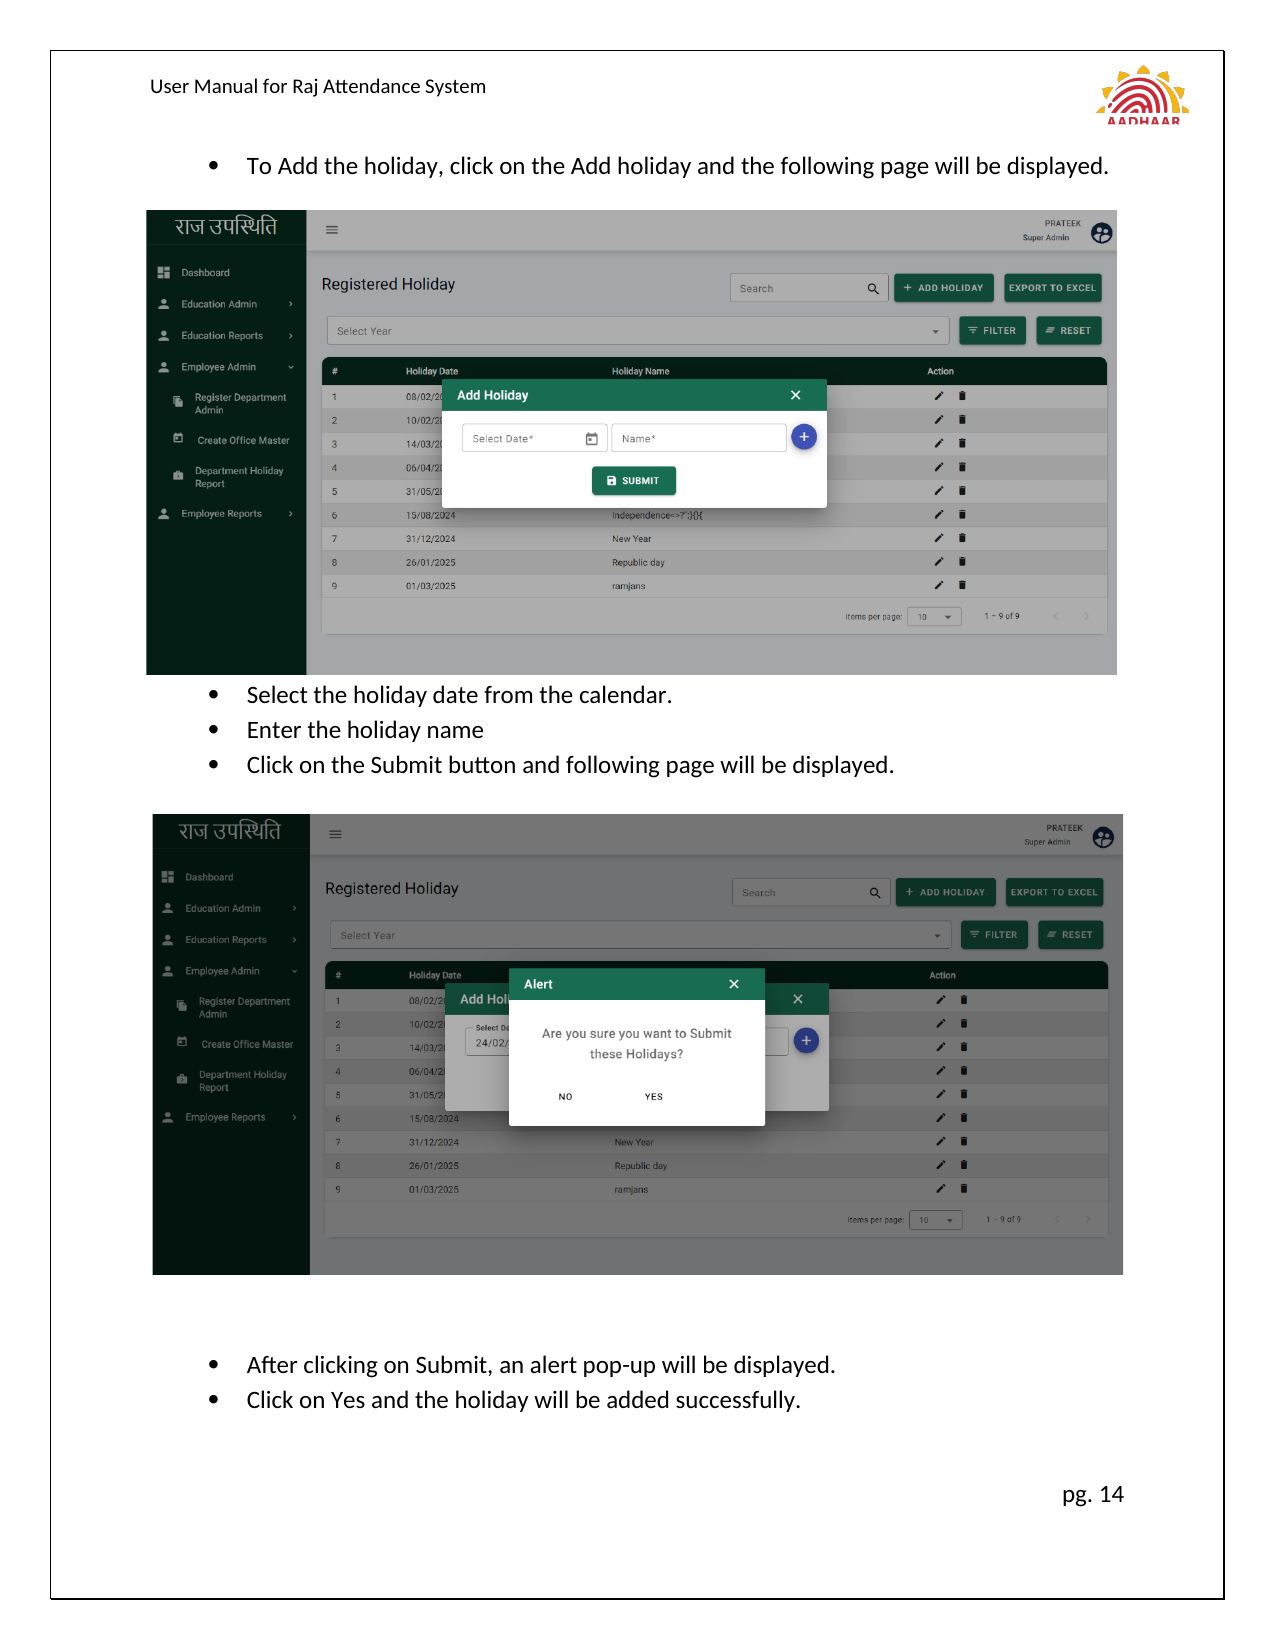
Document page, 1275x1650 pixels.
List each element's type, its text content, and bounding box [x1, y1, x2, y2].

picture [145, 210, 1117, 673]
list Click on Yes and the holiday will be added successfully. [209, 1384, 1124, 1414]
picture [1095, 65, 1189, 125]
list After clicking on Submit, an alert pop-up will be displayed. [209, 1349, 1124, 1379]
list Enter the holiday name [209, 714, 1124, 745]
picture [151, 814, 1123, 1274]
list Click on the Submit button and following page will be displayed. [209, 749, 1124, 780]
list To Add the holiday, click on the Add holiday and the following page will be displayed. [209, 150, 1124, 181]
